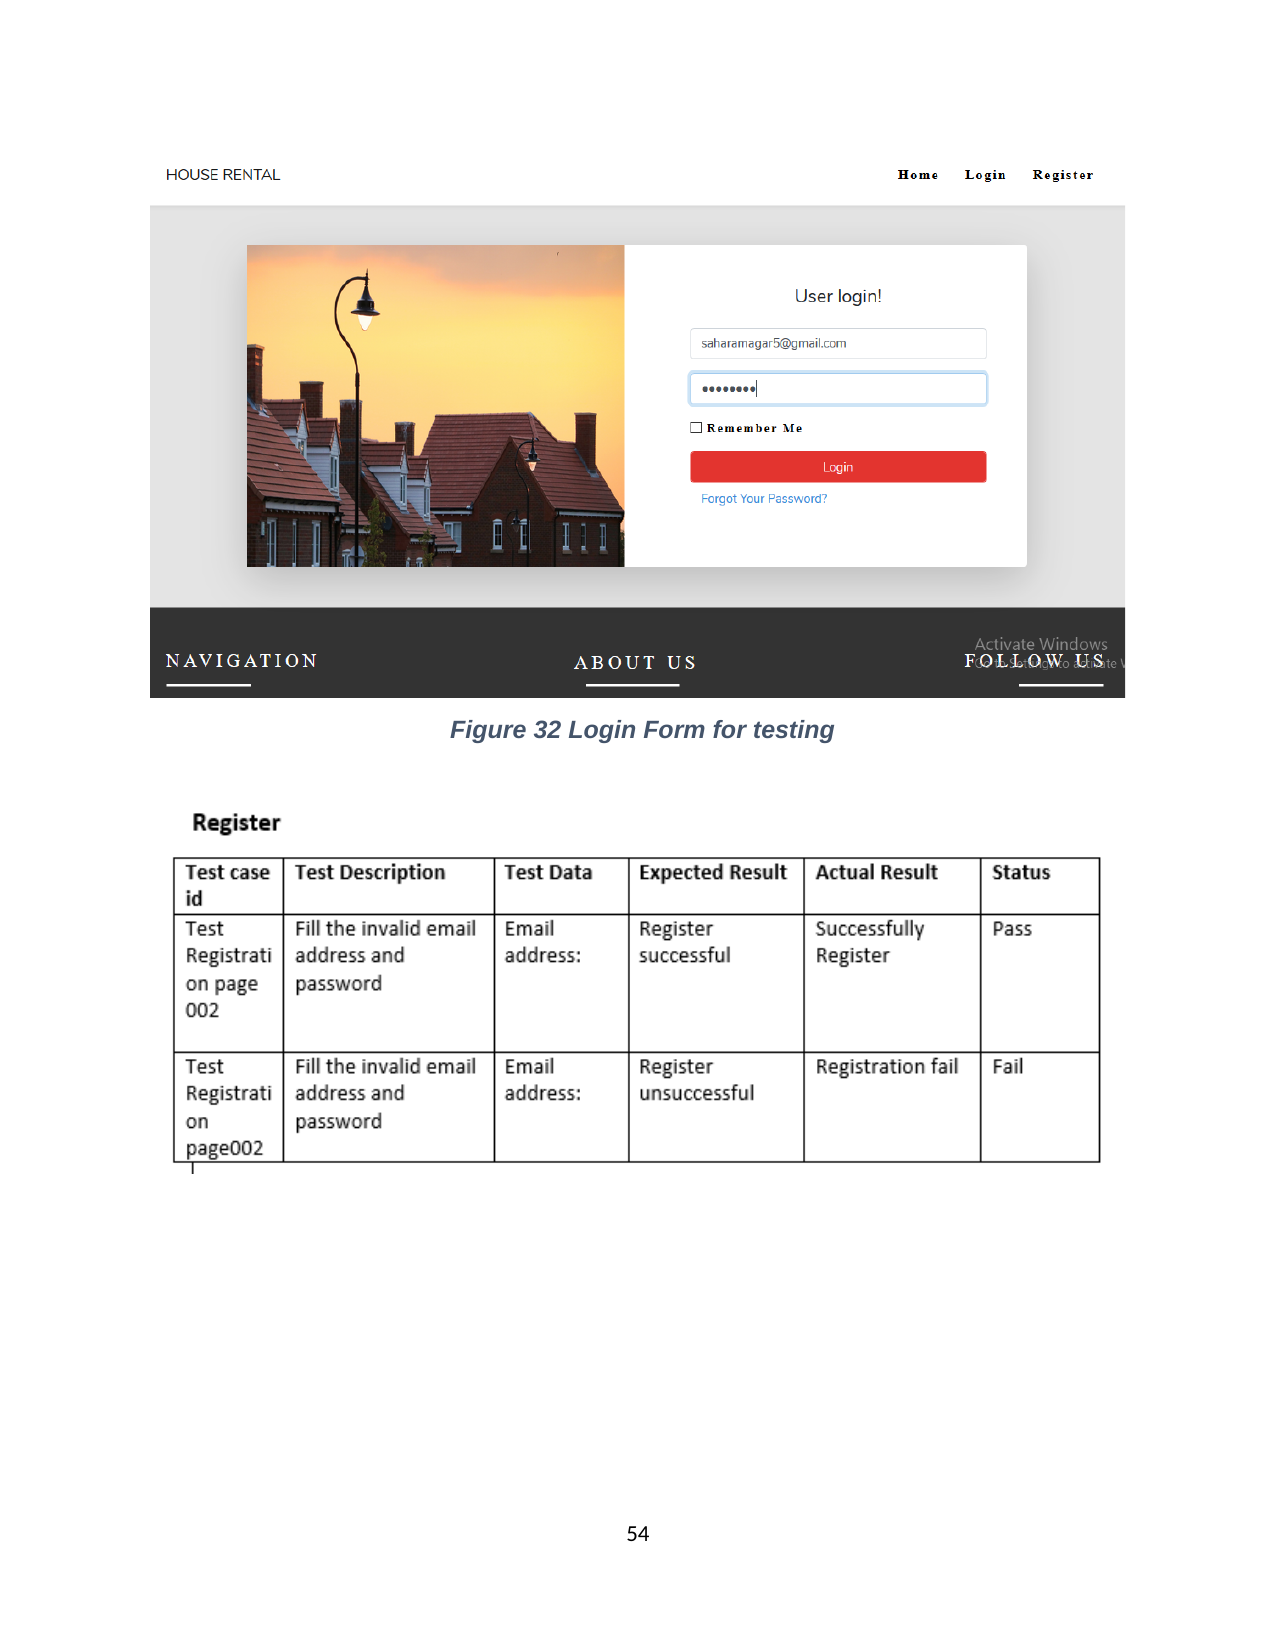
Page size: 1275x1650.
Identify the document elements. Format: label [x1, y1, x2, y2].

picture [150, 809, 1110, 1174]
picture [150, 150, 1125, 698]
